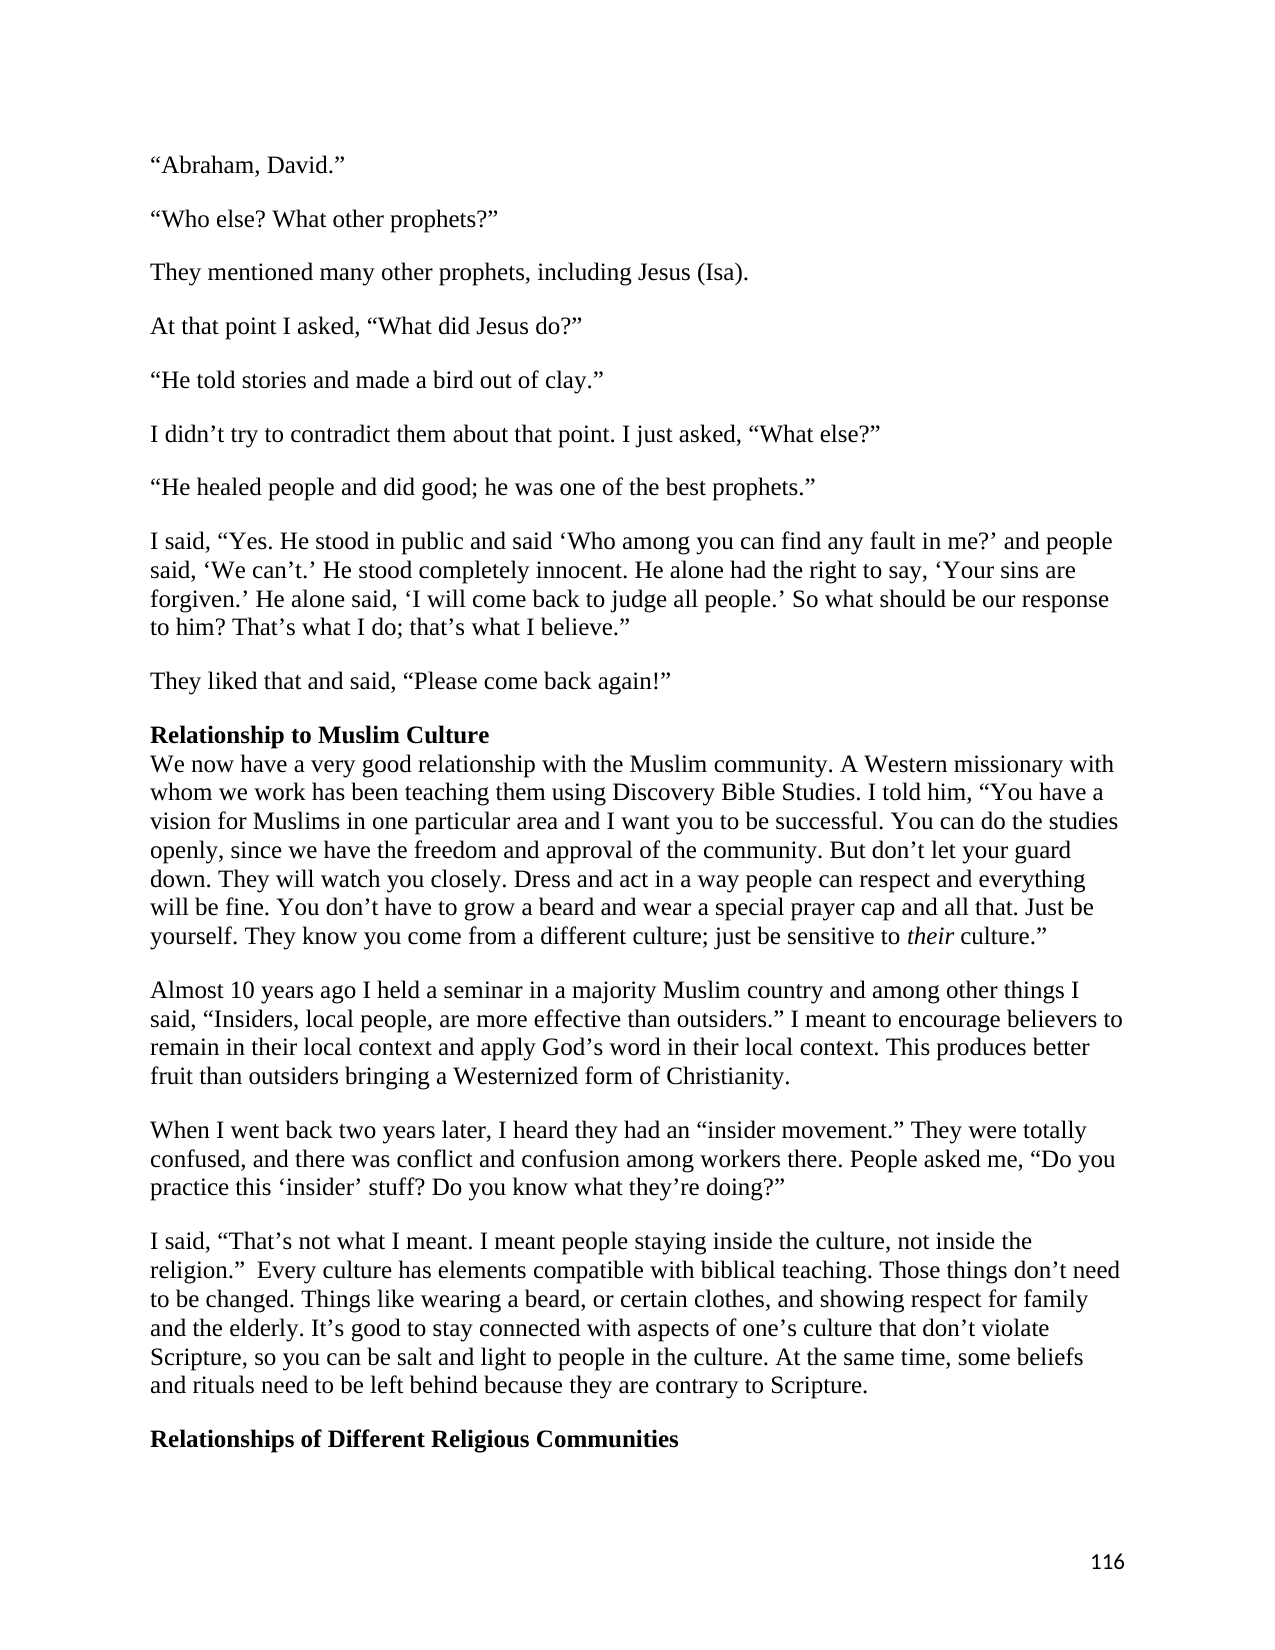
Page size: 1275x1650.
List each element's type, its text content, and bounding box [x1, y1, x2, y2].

text At that point I asked, “What did Jesus do?” [150, 311, 1125, 340]
text “Who else? What other prophets?” [150, 204, 1125, 232]
text When I went back two years later, I heard they had an “insider movement.” They were totally confused, and there was conflict and confusion among workers there. People asked me, “Do you practice this ‘insider’ stuff? Do you know what they’re doing?” [150, 1115, 1125, 1201]
text Relationship to Muslim Culture [150, 720, 1125, 749]
text “Abraham, David.” [150, 150, 1125, 179]
text “He told stories and made a bird out of clay.” [150, 365, 1125, 394]
text We now have a very good relationship with the Muslim community. A Western missionary with whom we work has been teaching them using Discovery Bible Studies. I told him, “You have a vision for Muslims in one particular area and I want you to be successful. You can do the studies openly, since we have the freedom and approval of the community. But don’t let your guard down. They will watch you closely. Dress and act in a way people can respect and everything will be fine. You don’t have to grow a beard and wear a special prayer cap and all that. Just be yourself. They know you come from a different culture; just be sensitive to their culture.” [150, 749, 1125, 950]
text They liked that and said, “Please come back again!” [150, 666, 1125, 695]
text “He healed people and did good; he was one of the best prophets.” [150, 472, 1125, 501]
text Relationships of Different Religious Communities [150, 1424, 1125, 1453]
text They mentioned many other prophets, including Jesus (Isa). [150, 257, 1125, 286]
text I said, “That’s not what I meant. I meant people staying inside the culture, not inside the religion.” Every culture has elements compatible with biblical teaching. Those things don’t need to be changed. Things like wearing a beard, or certain clothes, and showing respect for family and the elderly. It’s good to stay connected with aspects of one’s culture that don’t violate Scripture, so you can be salt and light to people in the culture. At the same time, some beliefs and rituals need to be left behind because they are contrary to Scripture. [150, 1226, 1125, 1399]
text Almost 10 years ago I held a seminar in a majority Muslim country and among other things I said, “Insiders, local people, are more effective than outsiders.” I meant to encourage believers to remain in their local context and apply God’s word in their local context. This produces better fruit than outsiders bringing a Westernized form of Christianity. [150, 975, 1125, 1090]
text I said, “Yes. He stood in public and said ‘Who among you can find any fault in me?’ and people said, ‘We can’t.’ He stood completely innocent. He alone had the right to say, ‘Your sins are forgiven.’ He alone said, ‘I will come back to judge all people.’ So what should be our response to him? That’s what I do; that’s what I believe.” [150, 526, 1125, 641]
text I didn’t try to contradict them about that point. I just asked, “What else?” [150, 419, 1125, 447]
